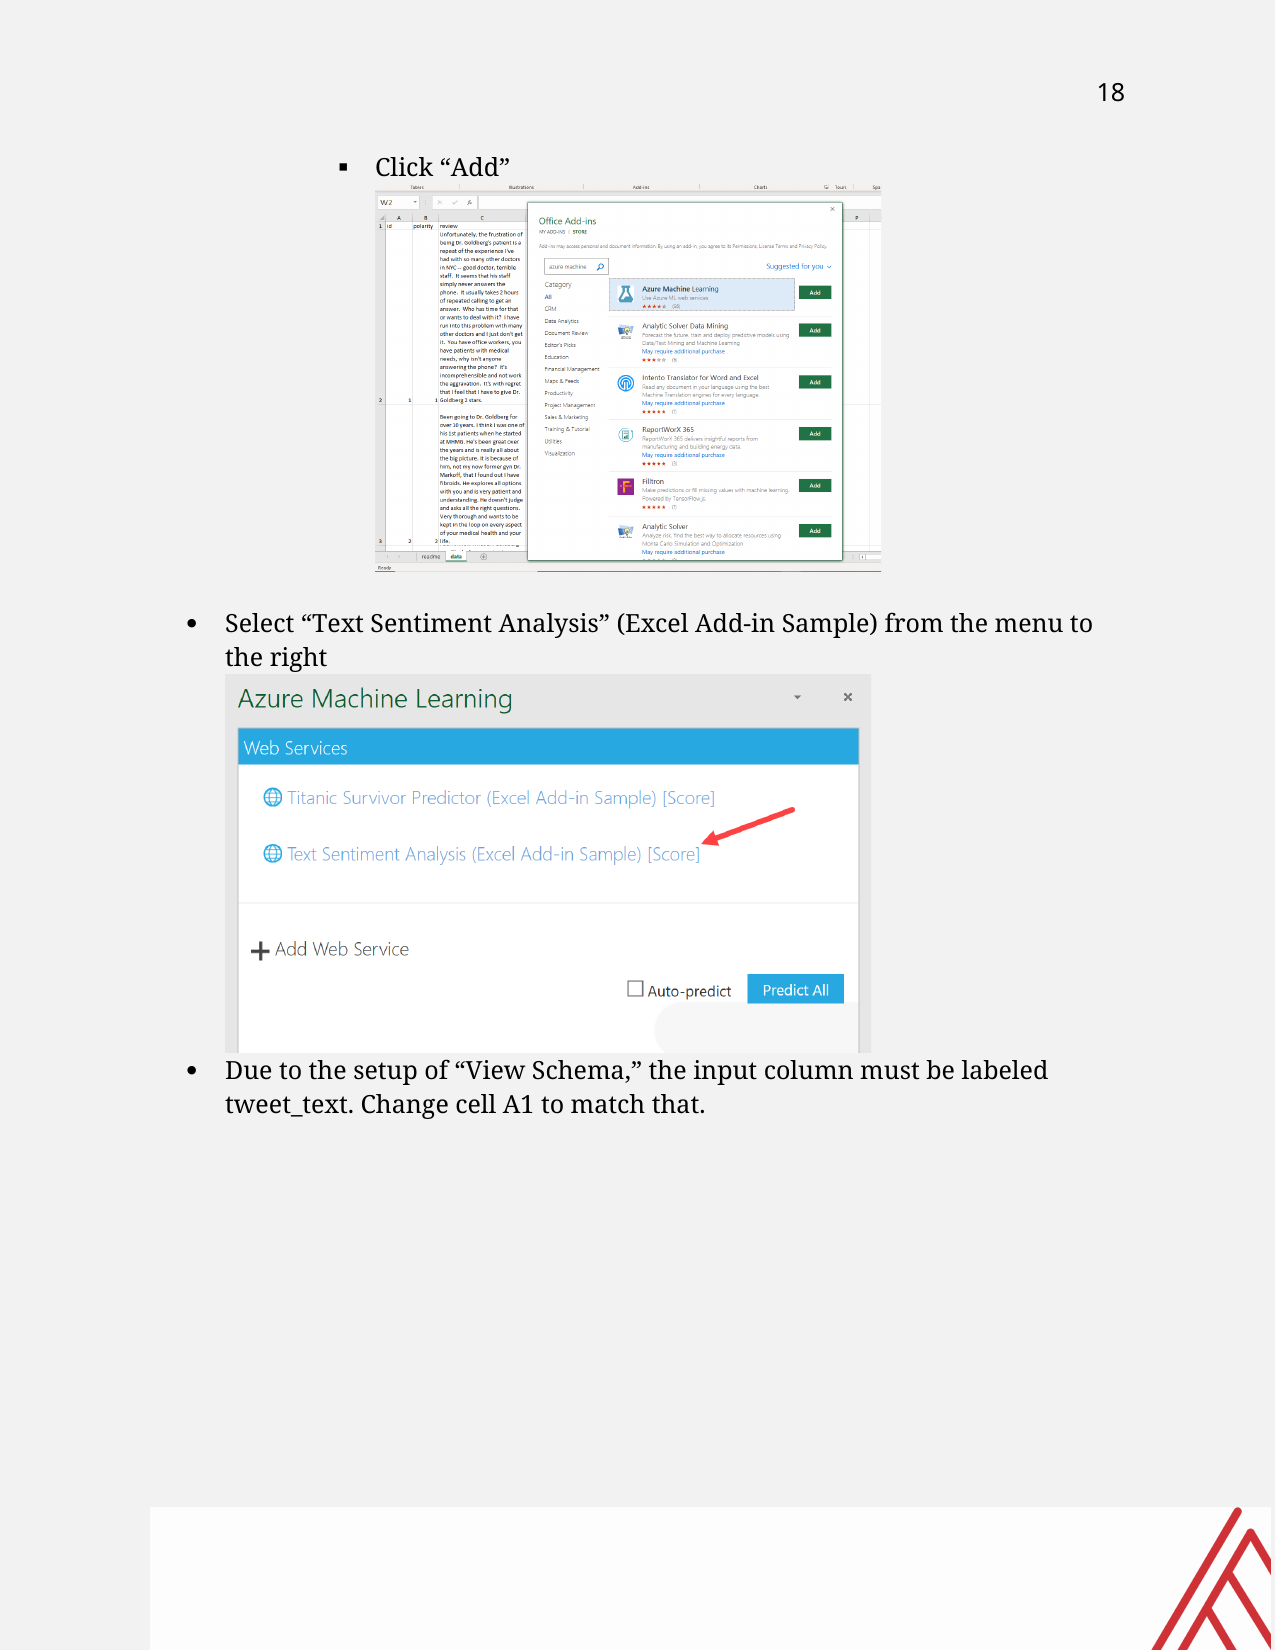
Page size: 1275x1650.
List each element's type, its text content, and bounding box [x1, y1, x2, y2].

picture [375, 184, 882, 572]
picture [150, 1507, 1271, 1650]
picture [225, 674, 872, 1053]
list Due to the setup of “View Schema,” the input column must be labeled tweet_text. Change cell A1 to match that. [187, 1053, 1125, 1121]
